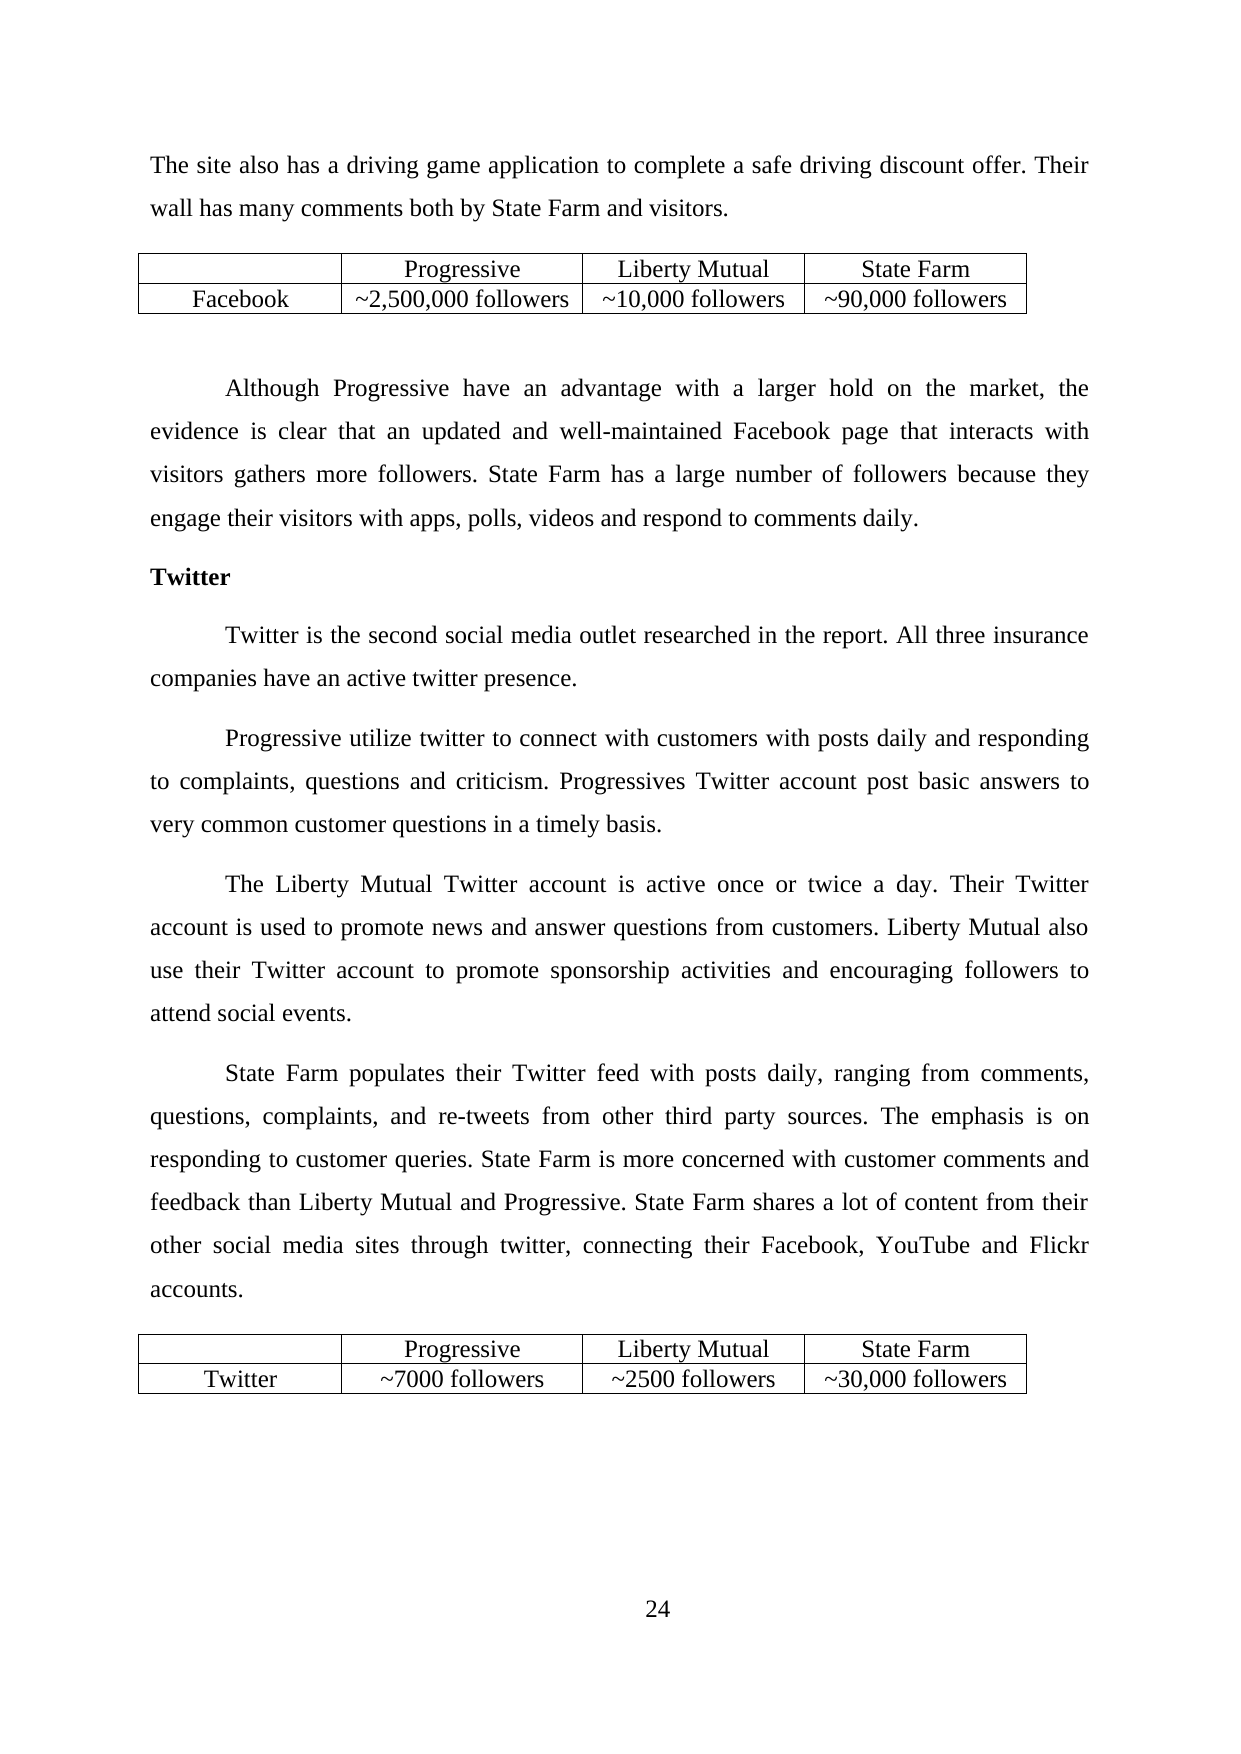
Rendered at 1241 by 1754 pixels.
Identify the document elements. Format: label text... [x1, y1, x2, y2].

text State Farm populates their Twitter feed with posts daily, ranging from comments, questions, complaints, and re-tweets from other third party sources. The emphasis is on responding to customer queries. State Farm is more concerned with customer comments and feedback than Liberty Mutual and Progressive. State Farm shares a lot of content from their other social media sites through twitter, connecting their Facebook, YouTube and Flickr accounts. [150, 1058, 1090, 1302]
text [150, 150, 1090, 222]
text Although Progressive have an advantage with a larger hold on the market, the evidence is clear that an updated and well-maintained Facebook page that interacts with visitors gathers more followers. State Farm has a large number of followers because they engage their visitors with apps, polls, videos and respond to comments daily. [150, 373, 1090, 531]
table_header [139, 254, 341, 283]
table_cell ~10,000 followers [583, 284, 804, 312]
table_cell ~90,000 followers [805, 284, 1026, 312]
table_cell Twitter [139, 1364, 341, 1393]
text Progressive utilize twitter to connect with customers with posts daily and responding to complaints, questions and criticism. Progressives Twitter account post basic answers to very common customer questions in a timely basis. [150, 723, 1090, 838]
subtitle Twitter [150, 562, 1090, 591]
table_header Liberty Mutual [583, 254, 804, 283]
text Twitter is the second social media outlet researched in the report. All three insurance companies have an active twitter presence. [150, 620, 1090, 692]
table_cell ~2500 followers [583, 1364, 804, 1393]
table_header [139, 1335, 341, 1363]
table_cell ~30,000 followers [805, 1364, 1026, 1393]
table_header State Farm [805, 1335, 1026, 1363]
table_header State Farm [805, 254, 1026, 283]
text The Liberty Mutual Twitter account is active once or twice a day. Their Twitter account is used to promote news and answer questions from customers. Liberty Mutual also use their Twitter account to promote sponsorship activities and encouraging followers to attend social events. [150, 869, 1090, 1027]
table_header Liberty Mutual [583, 1335, 804, 1363]
table_header Progressive [342, 1335, 582, 1363]
table_cell ~7000 followers [342, 1364, 582, 1393]
table_header Progressive [342, 254, 582, 283]
table_cell ~2,500,000 followers [342, 284, 582, 312]
table_cell Facebook [139, 284, 341, 312]
